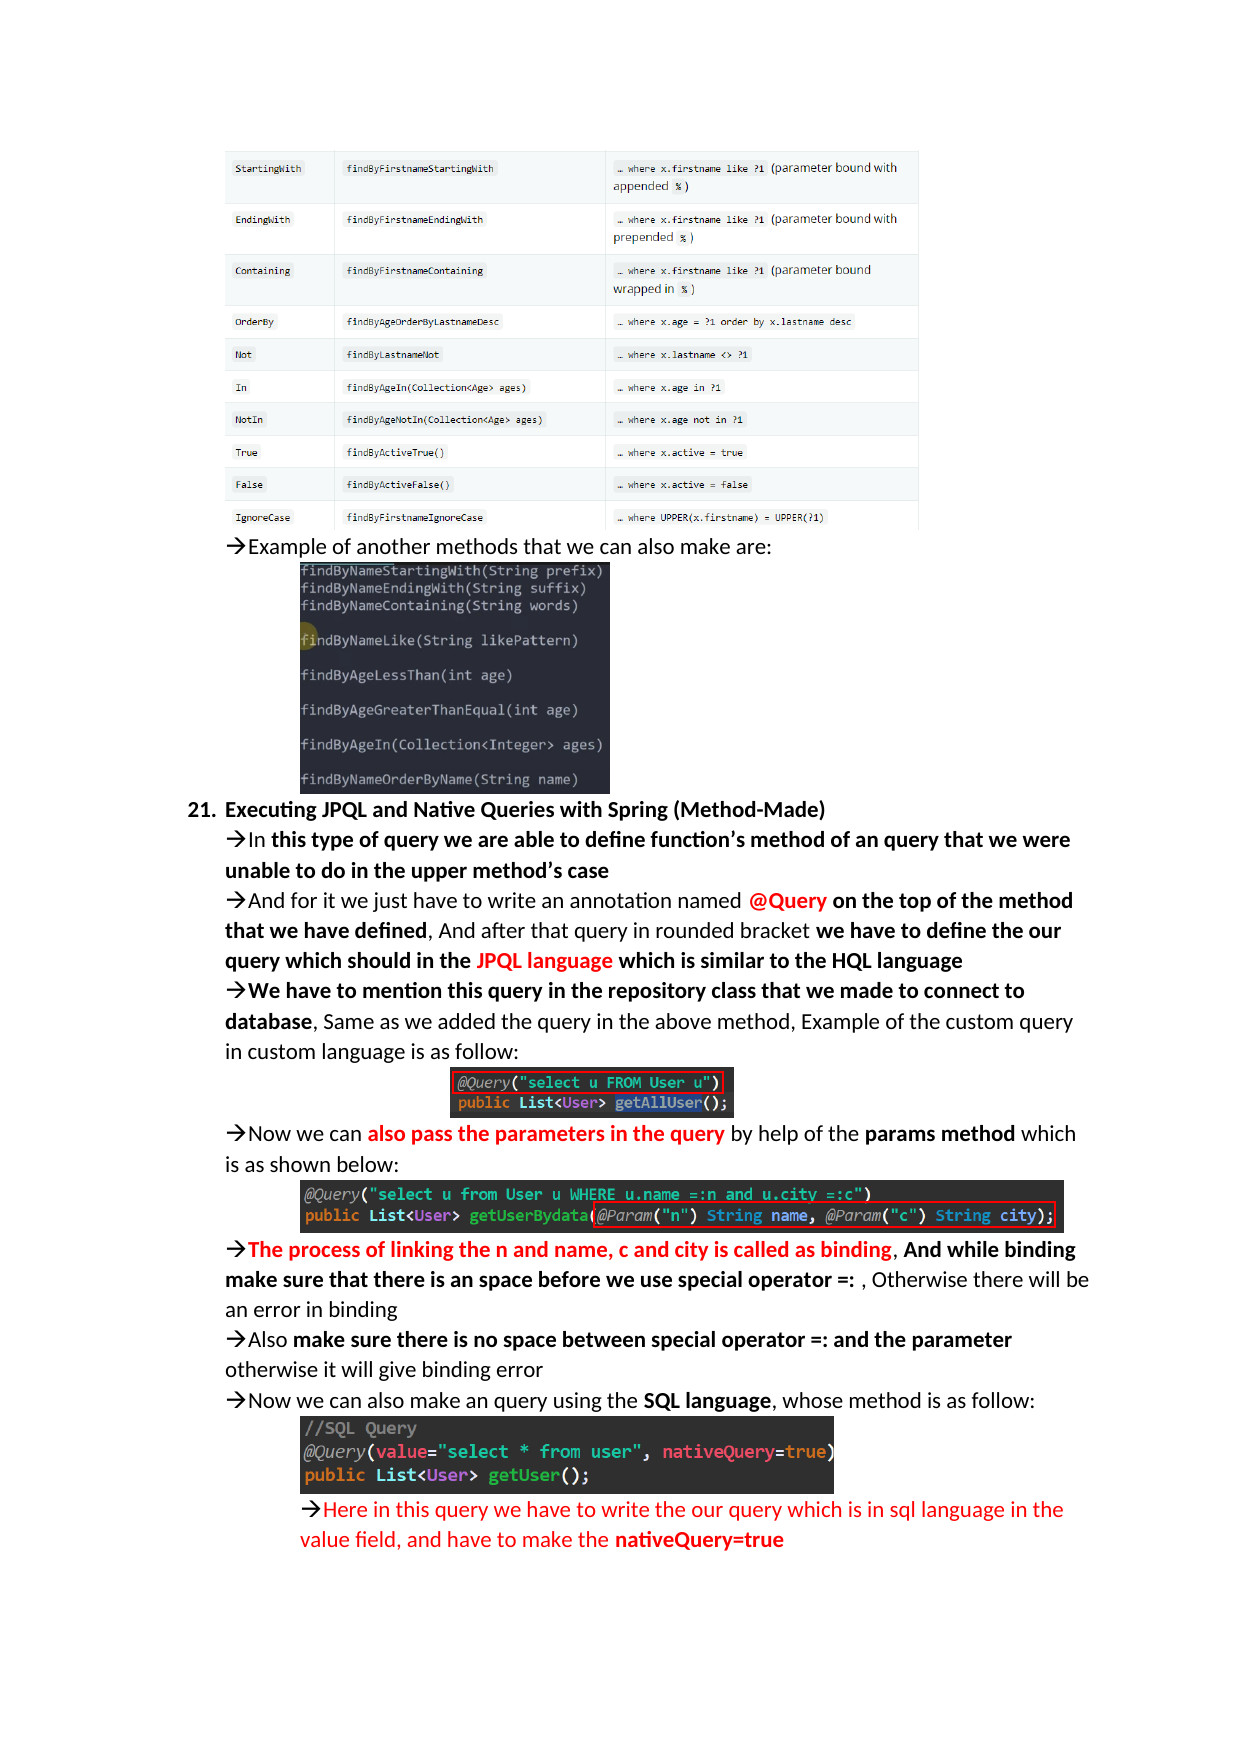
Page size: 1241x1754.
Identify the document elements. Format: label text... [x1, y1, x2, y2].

picture [450, 1067, 734, 1118]
picture [300, 1416, 834, 1494]
list Example of another methods that we can also make are: [225, 532, 1090, 560]
picture [300, 1180, 1064, 1233]
list Also make sure there is no space between special operator =: and the parameter otherwise it will give binding error [225, 1325, 1090, 1383]
list And for it we just have to write an annotation named @Query on the top of the method that we have defined, And after that query in rounded bracket we have to define the our query which should in the JPQL language which is similar to the HQL language [225, 886, 1090, 974]
list Executing JPQL and Native Queries with Spring (Method-Made) [187, 795, 1090, 823]
list Now we can also make an query using the SQL language, whose method is as follow: [225, 1386, 1090, 1414]
list The process of linking the n and name, c and city is called as binding, And while binding make sure that there is an space before we use special operator =: , Otherwise there will be an error in binding [225, 1235, 1090, 1323]
list In this type of query we are able to define function’s method of an query that we were unable to do in the upper method’s case [225, 826, 1090, 884]
list Now we can also pass the parameters in the query by help of the params method which is as shown below: [225, 1119, 1090, 1178]
list We have to mention this query in the repository class that we made to connect to database, Same as we added the query in the above method, Example of the custom query in custom language is as follow: [225, 977, 1090, 1065]
picture [300, 562, 610, 794]
list Here in this query we have to write the our query which is in sql language in the value field, and have to make the nativeQuery=true [300, 1495, 1090, 1553]
picture [225, 150, 919, 530]
